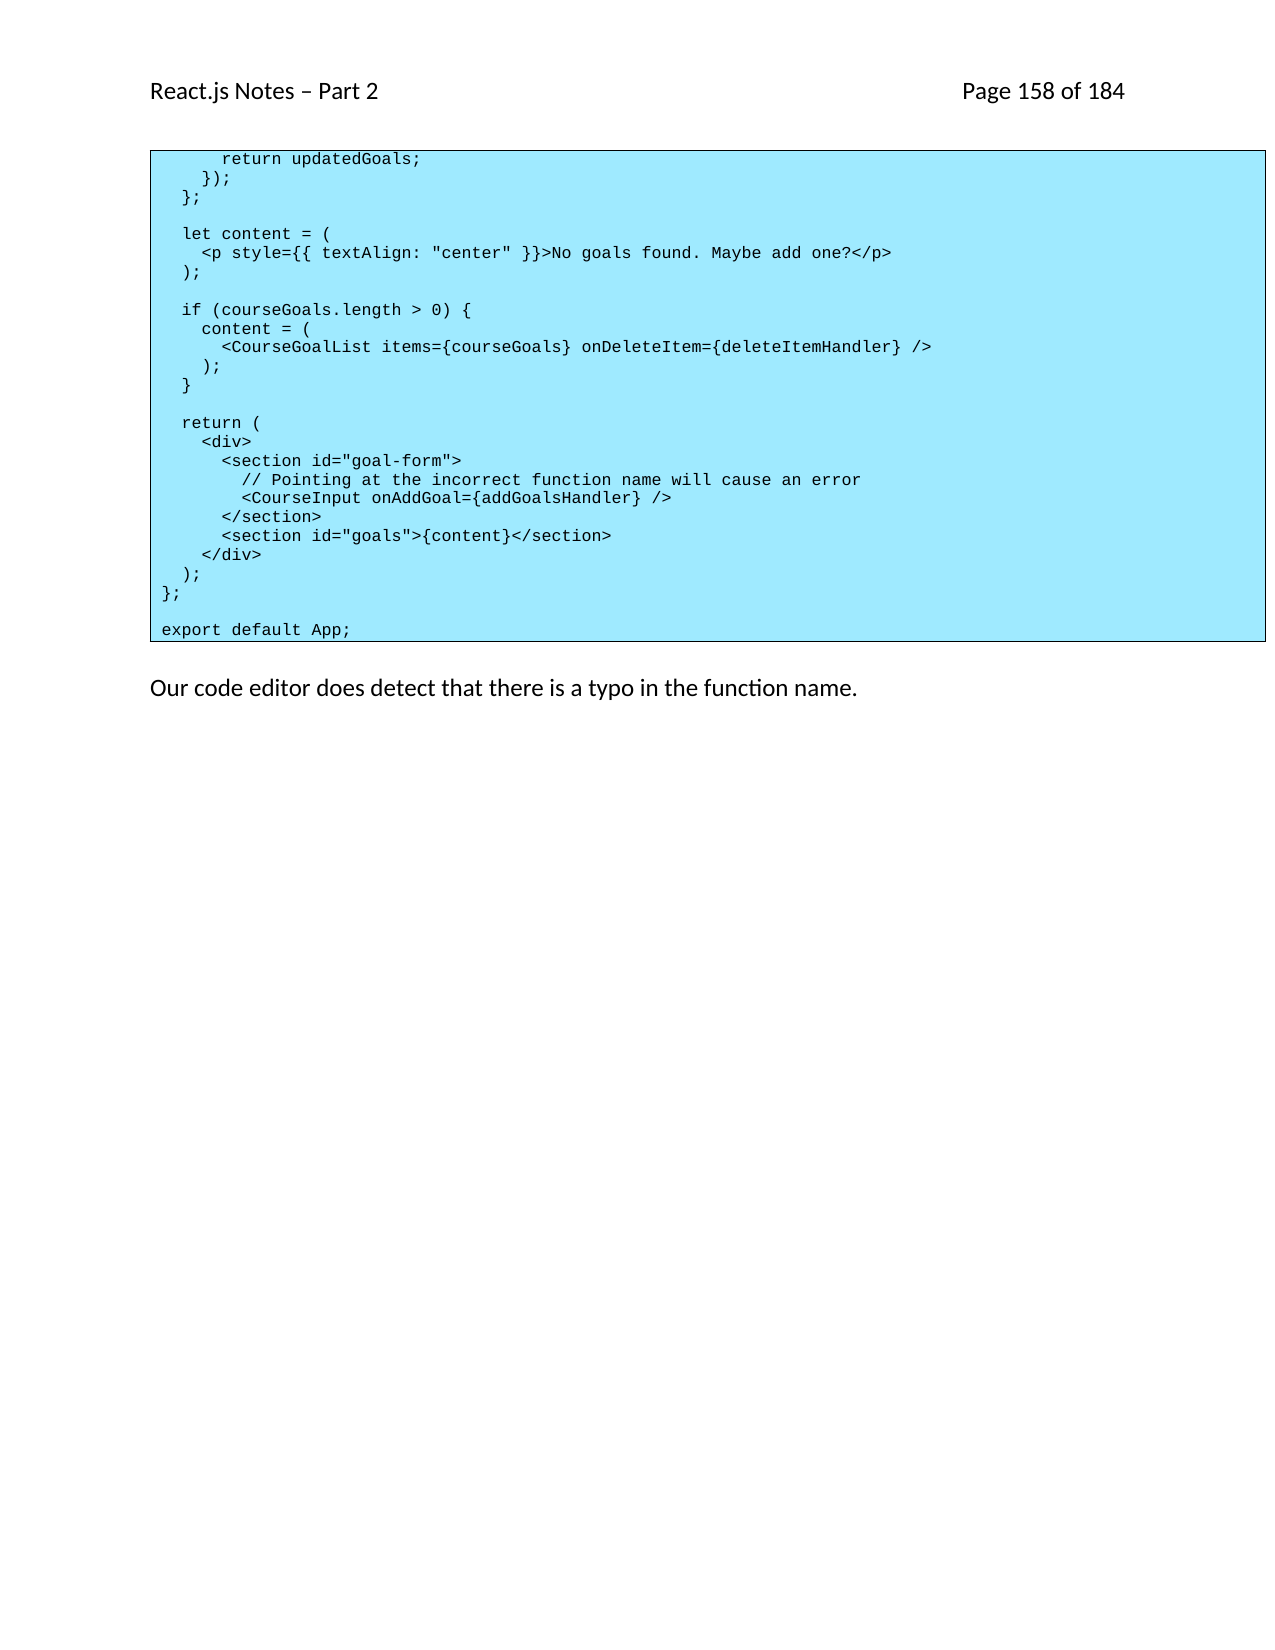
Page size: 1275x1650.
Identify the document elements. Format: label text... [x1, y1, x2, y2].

text Our code editor does detect that there is a typo in the function name. [150, 672, 1125, 703]
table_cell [151, 151, 1265, 641]
